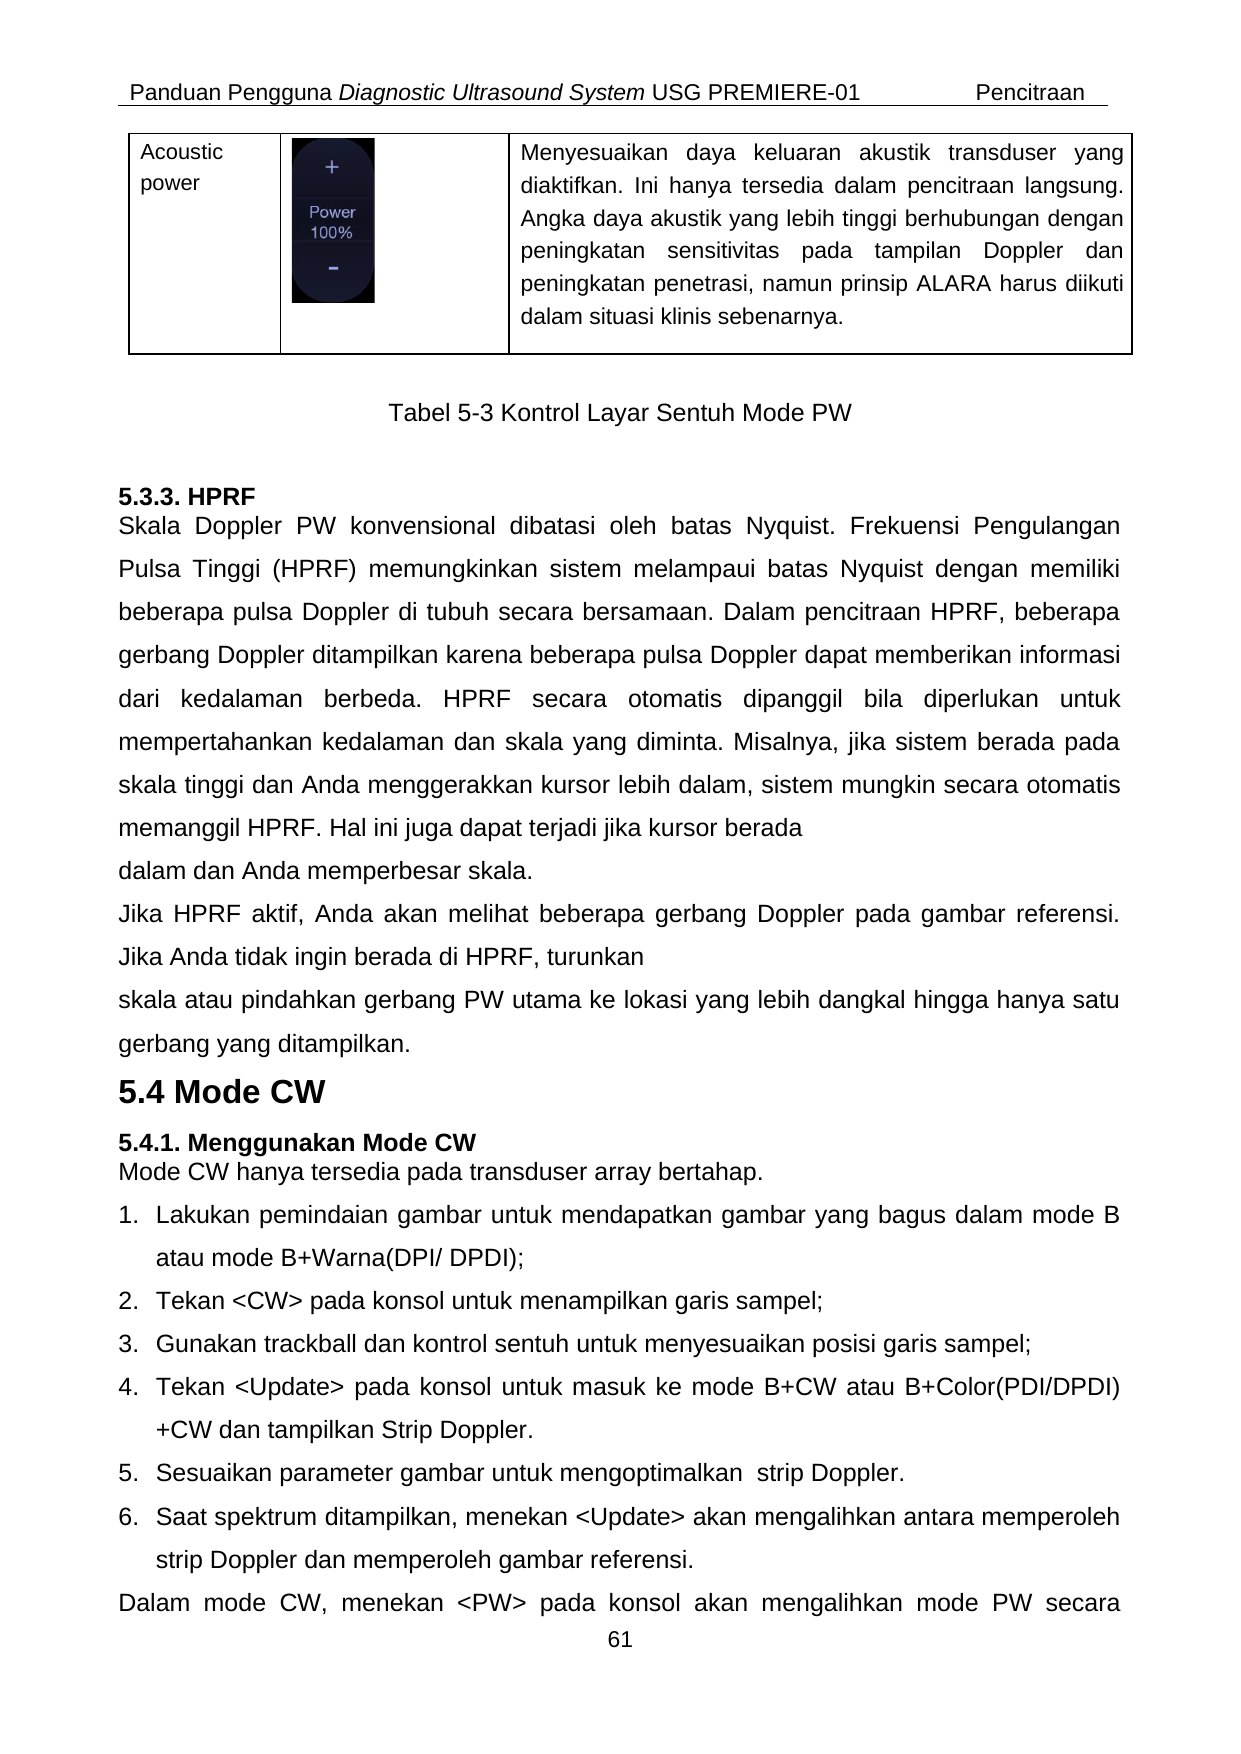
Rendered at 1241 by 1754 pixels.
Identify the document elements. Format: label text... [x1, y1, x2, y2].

text dalam dan Anda memperbesar skala. [118, 856, 1122, 885]
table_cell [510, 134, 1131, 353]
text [118, 1588, 1122, 1616]
list Tekan <Update> pada konsol untuk masuk ke mode B+CW atau B+Color(PDI/DPDI)+CW dan tampilkan Strip Doppler. [118, 1372, 1122, 1444]
list Saat spektrum ditampilkan, menekan <Update> akan mengalihkan antara memperoleh strip Doppler dan memperoleh gambar referensi. [118, 1501, 1122, 1573]
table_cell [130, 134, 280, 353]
picture [291, 138, 375, 303]
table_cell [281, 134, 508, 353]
subtitle 5.4.1. Menggunakan Mode CW [118, 1129, 1122, 1156]
text Tabel 5-3 Kontrol Layar Sentuh Mode PW [118, 398, 1122, 427]
text Skala Doppler PW konvensional dibatasi oleh batas Nyquist. Frekuensi Pengulangan Pulsa Tinggi (HPRF) memungkinkan sistem melampaui batas Nyquist dengan memiliki beberapa pulsa Doppler di tubuh secara bersamaan. Dalam pencitraan HPRF, beberapa gerbang Doppler ditampilkan karena beberapa pulsa Doppler dapat memberikan informasi dari kedalaman berbeda. HPRF secara otomatis dipanggil bila diperlukan untuk mempertahankan kedalaman dan skala yang diminta. Misalnya, jika sistem berada pada skala tinggi dan Anda menggerakkan kursor lebih dalam, sistem mungkin secara otomatis memanggil HPRF. Hal ini juga dapat terjadi jika kursor berada [118, 511, 1122, 842]
text Jika HPRF aktif, Anda akan melihat beberapa gerbang Doppler pada gambar referensi. Jika Anda tidak ingin berada di HPRF, turunkan [118, 899, 1122, 971]
subtitle 5.4 Mode CW [118, 1072, 1122, 1110]
text skala atau pindahkan gerbang PW utama ke lokasi yang lebih dangkal hingga hanya satu gerbang yang ditampilkan. [118, 986, 1122, 1057]
subtitle 5.3.3. HPRF [118, 484, 1122, 511]
list Sesuaikan parameter gambar untuk mengoptimalkan strip Doppler. [118, 1458, 1122, 1487]
text Mode CW hanya tersedia pada transduser array bertahap. [118, 1156, 1122, 1185]
list Gunakan trackball dan kontrol sentuh untuk menyesuaikan posisi garis sampel; [118, 1329, 1122, 1358]
list Lakukan pemindaian gambar untuk mendapatkan gambar yang bagus dalam mode B atau mode B+Warna(DPI/ DPDI); [118, 1199, 1122, 1271]
list Tekan <CW> pada konsol untuk menampilkan garis sampel; [118, 1286, 1122, 1314]
